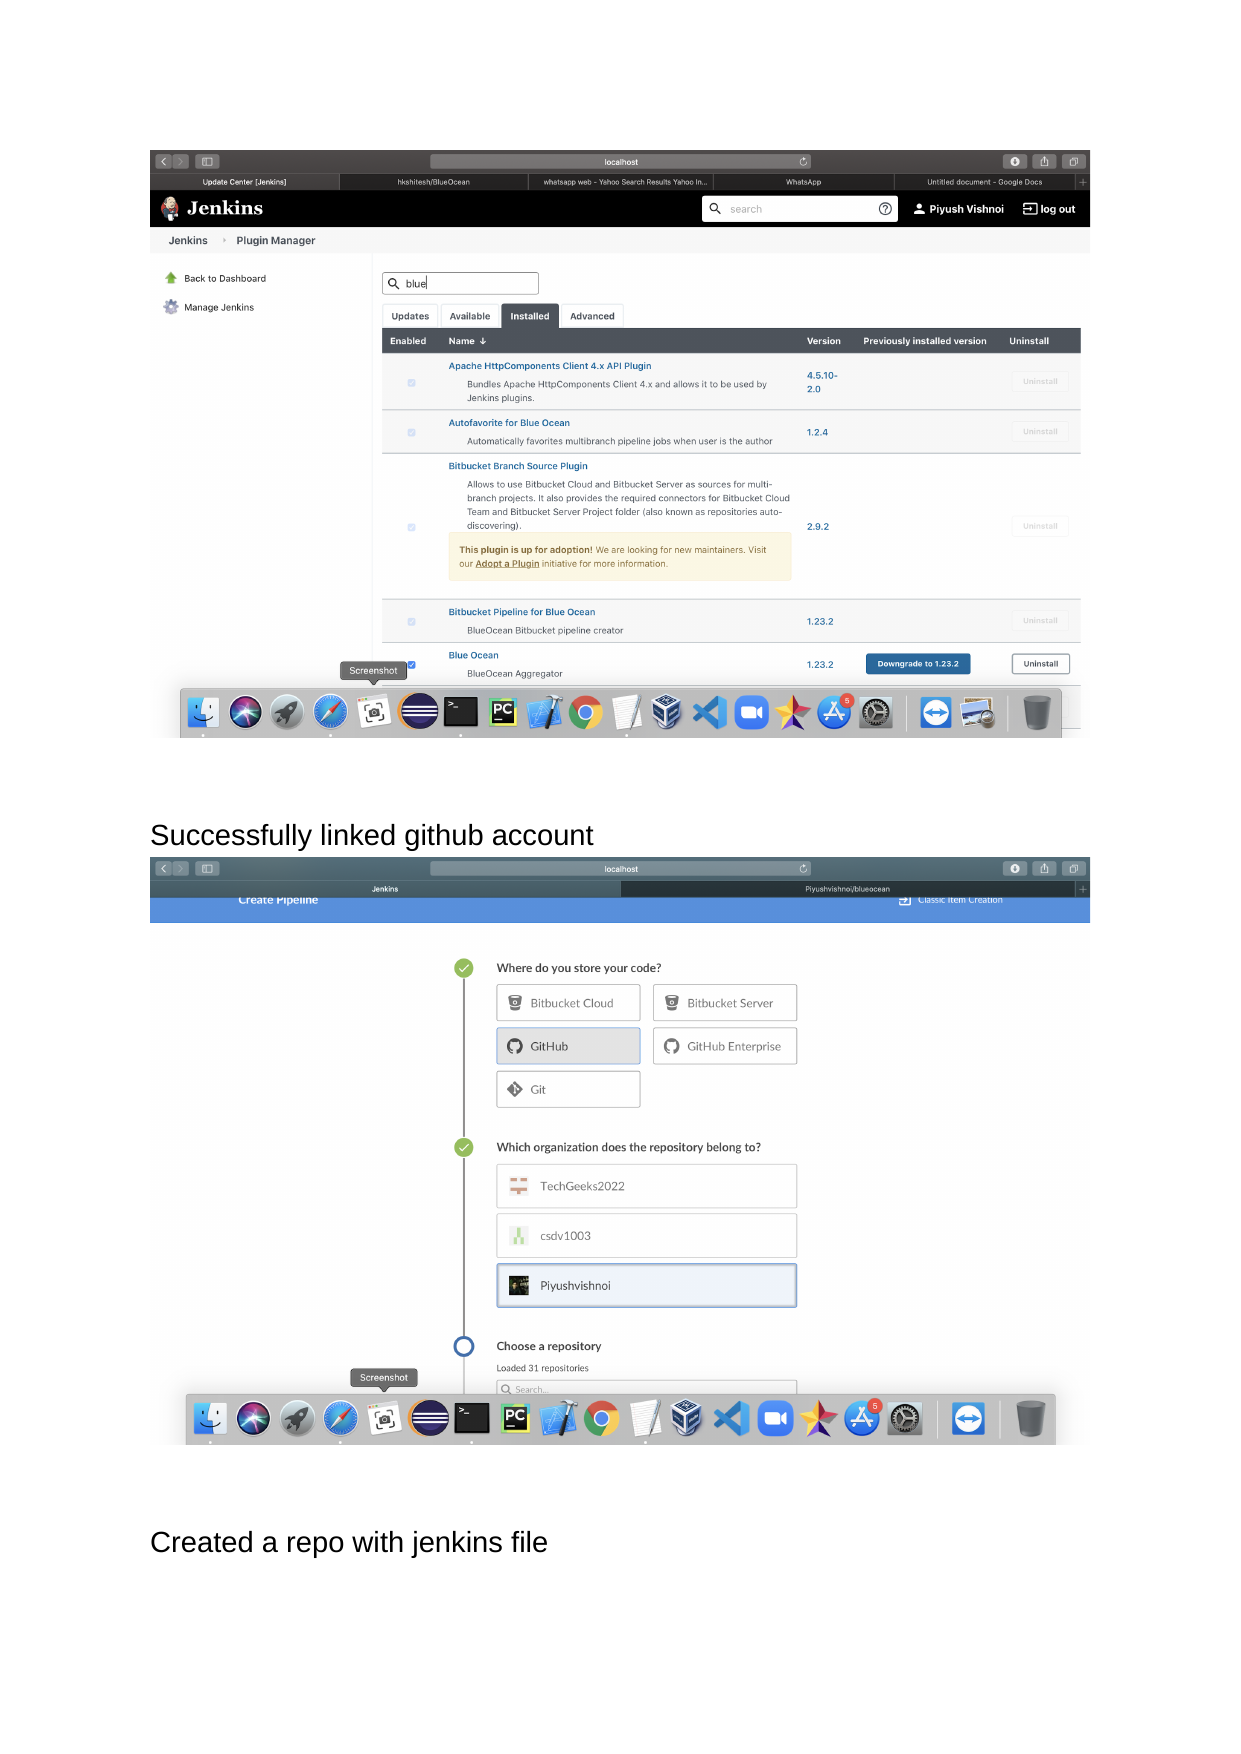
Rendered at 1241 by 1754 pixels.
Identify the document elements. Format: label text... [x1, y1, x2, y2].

text Created a repo with jenkins file [150, 1525, 1090, 1559]
picture [150, 857, 1091, 1445]
text Successfully linked github account [150, 818, 1090, 852]
picture [150, 150, 1091, 738]
